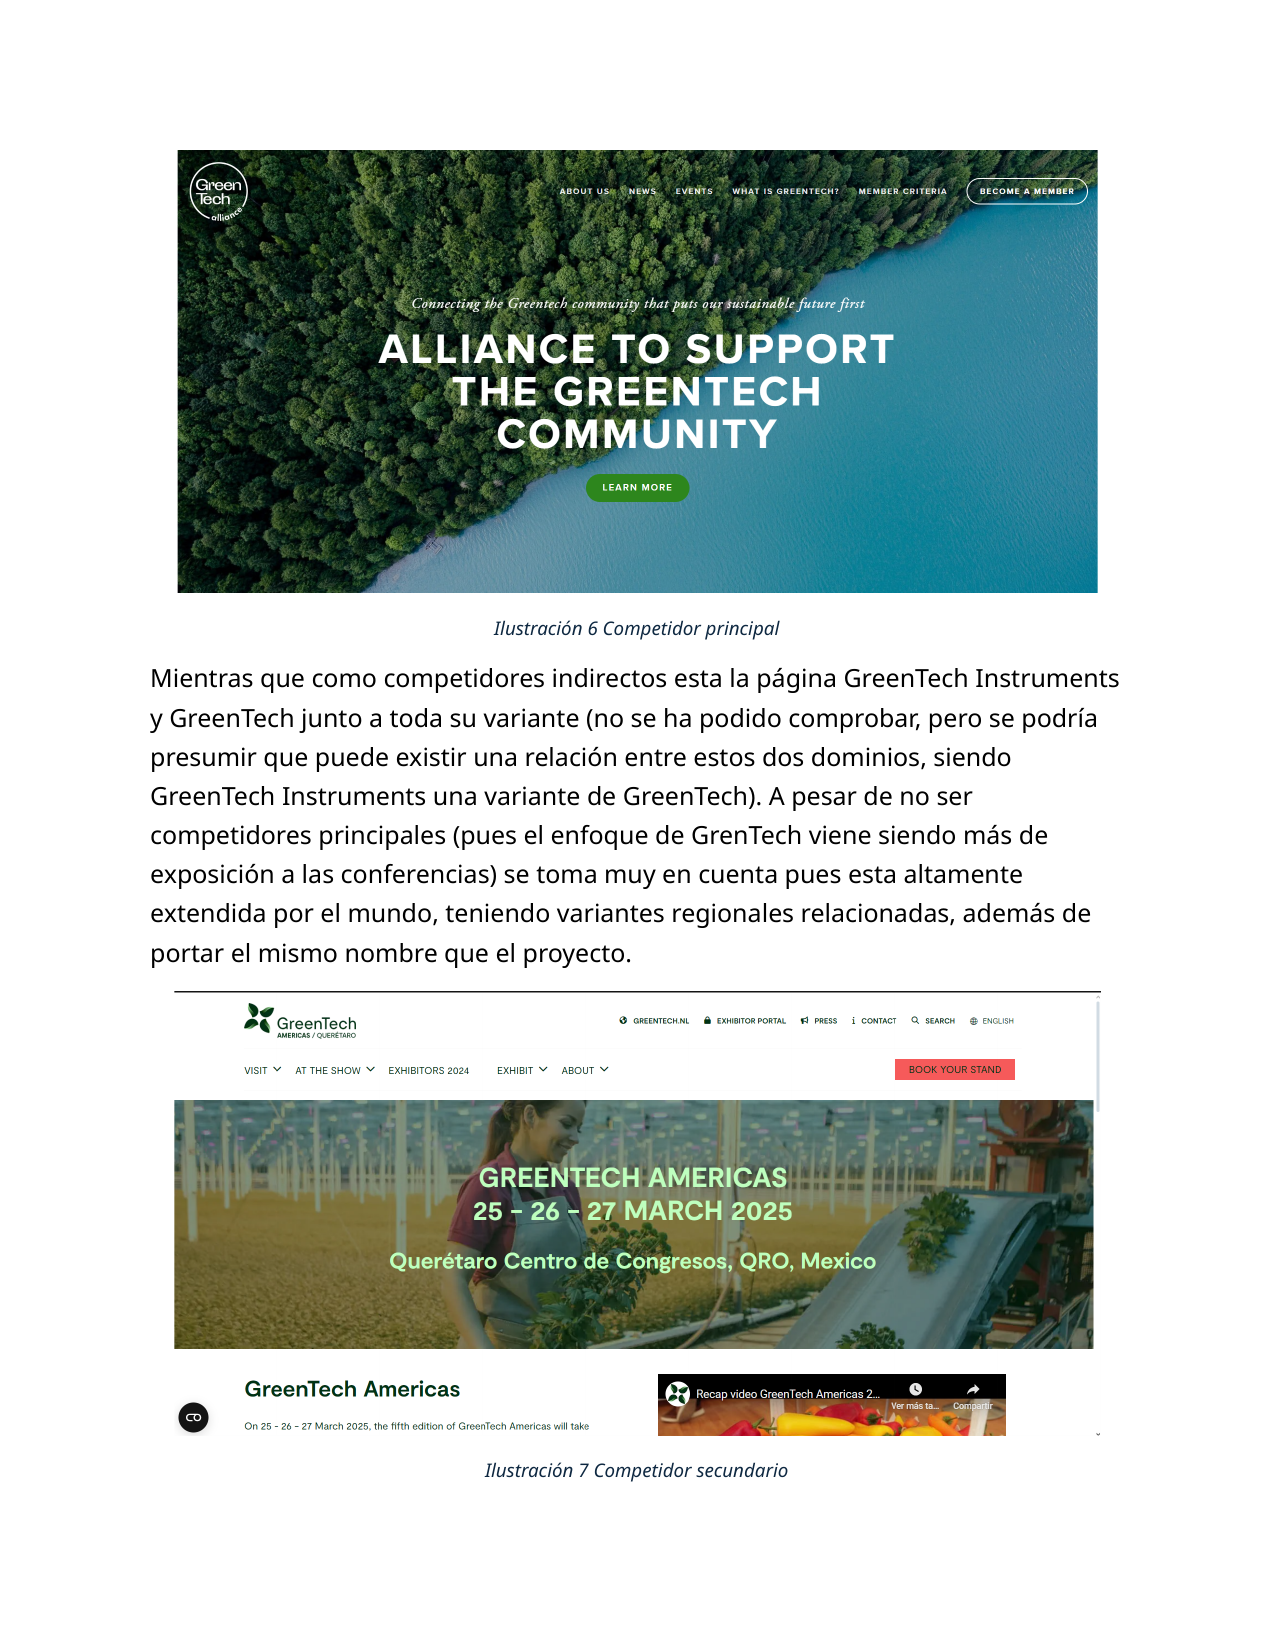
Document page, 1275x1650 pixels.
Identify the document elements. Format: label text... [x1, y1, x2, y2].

picture [174, 991, 1101, 1436]
text Mientras que como competidores indirectos esta la página GreenTech Instruments y GreenTech junto a toda su variante (no se ha podido comprobar, pero se podría presumir que puede existir una relación entre estos dos dominios, siendo GreenTech Instruments una variante de GreenTech). A pesar de no ser competidores principales (pues el enfoque de GrenTech viene siendo más de exposición a las conferencias) se toma muy en cuenta pues esta altamente extendida por el mundo, teniendo variantes regionales relacionadas, además de portar el mismo nombre que el proyecto. [150, 661, 1125, 969]
text Ilustración 7 Competidor secundario [150, 1457, 1125, 1482]
picture [177, 150, 1098, 593]
text Ilustración 6 Competidor principal [150, 615, 1125, 640]
